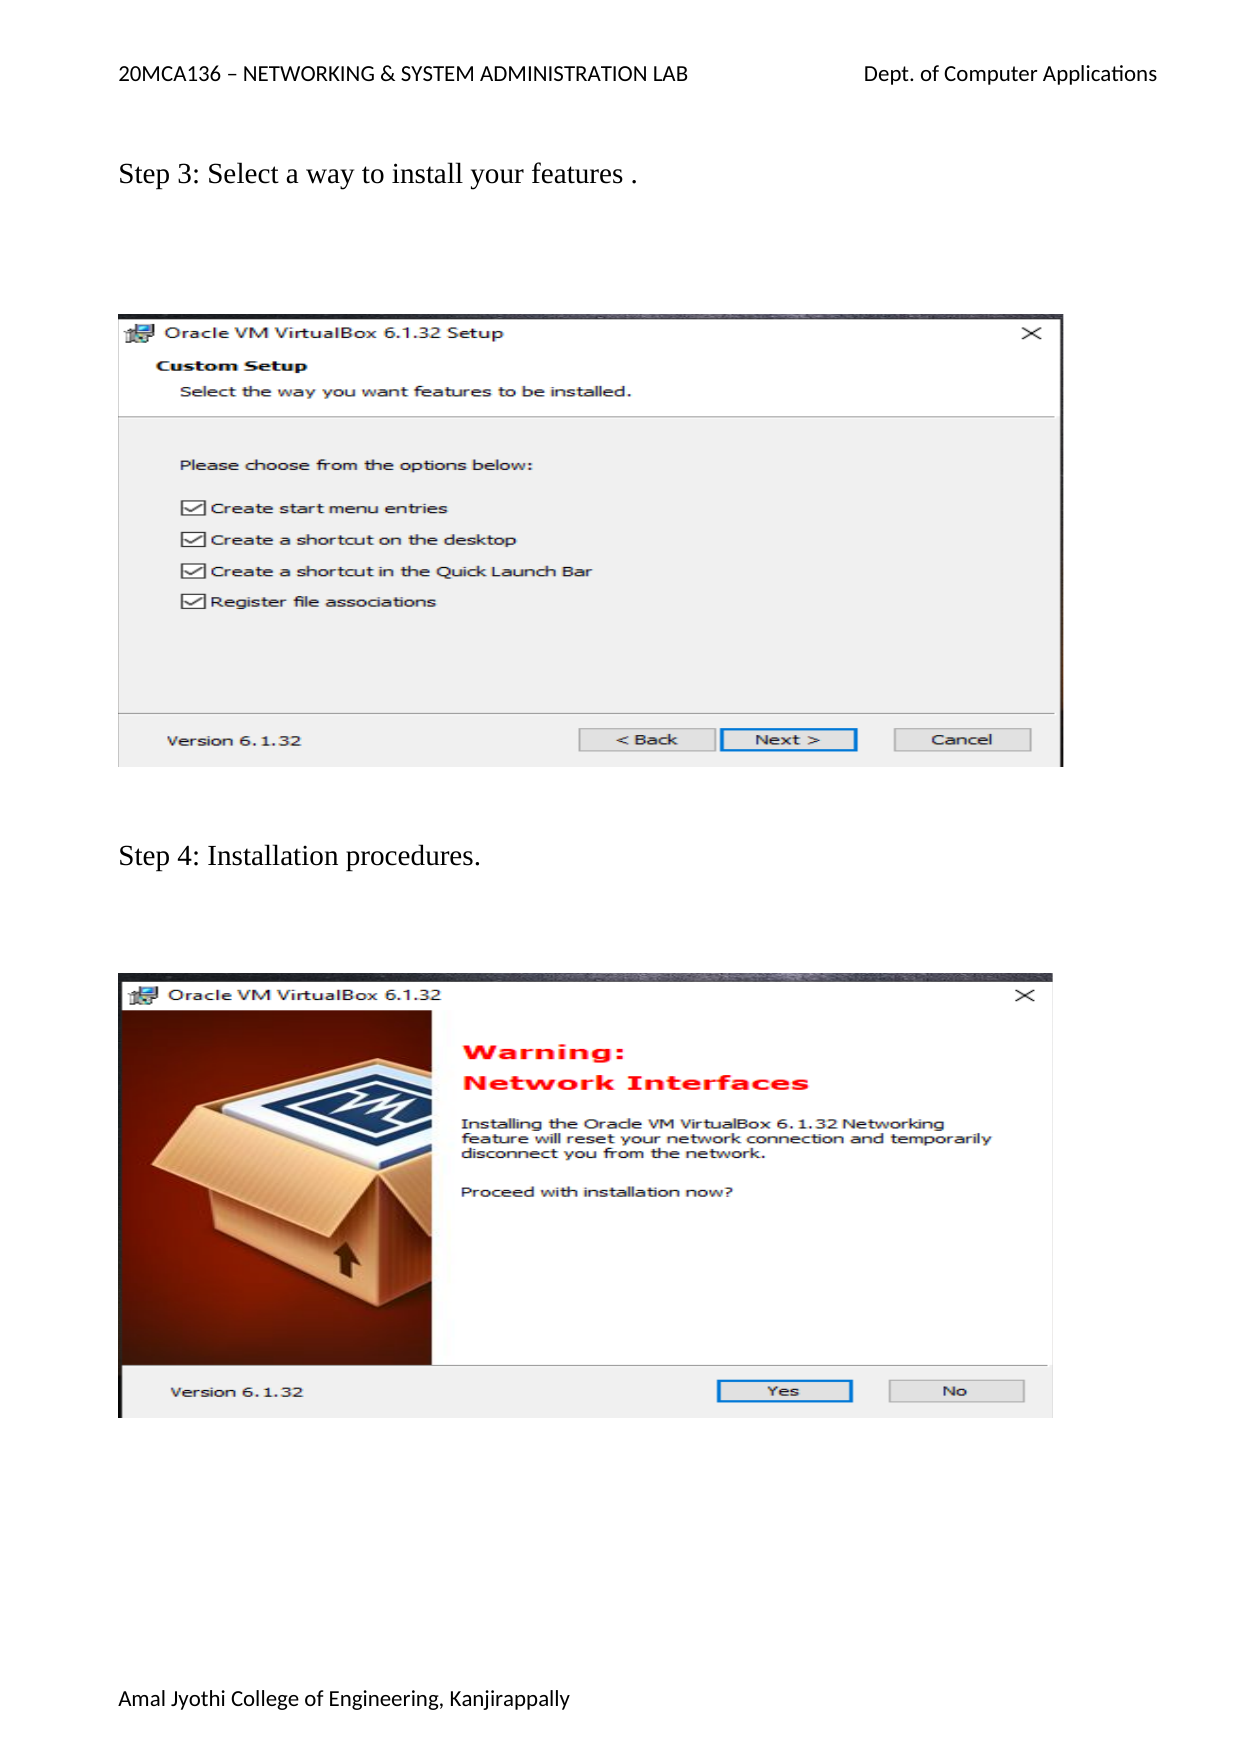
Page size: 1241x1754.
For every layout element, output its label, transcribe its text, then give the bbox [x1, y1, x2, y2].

picture [118, 314, 1064, 767]
picture [118, 973, 1053, 1418]
text Step 4: Installation procedures. [118, 838, 1167, 902]
text Step 3: Select a way to install your features . [118, 156, 1167, 190]
